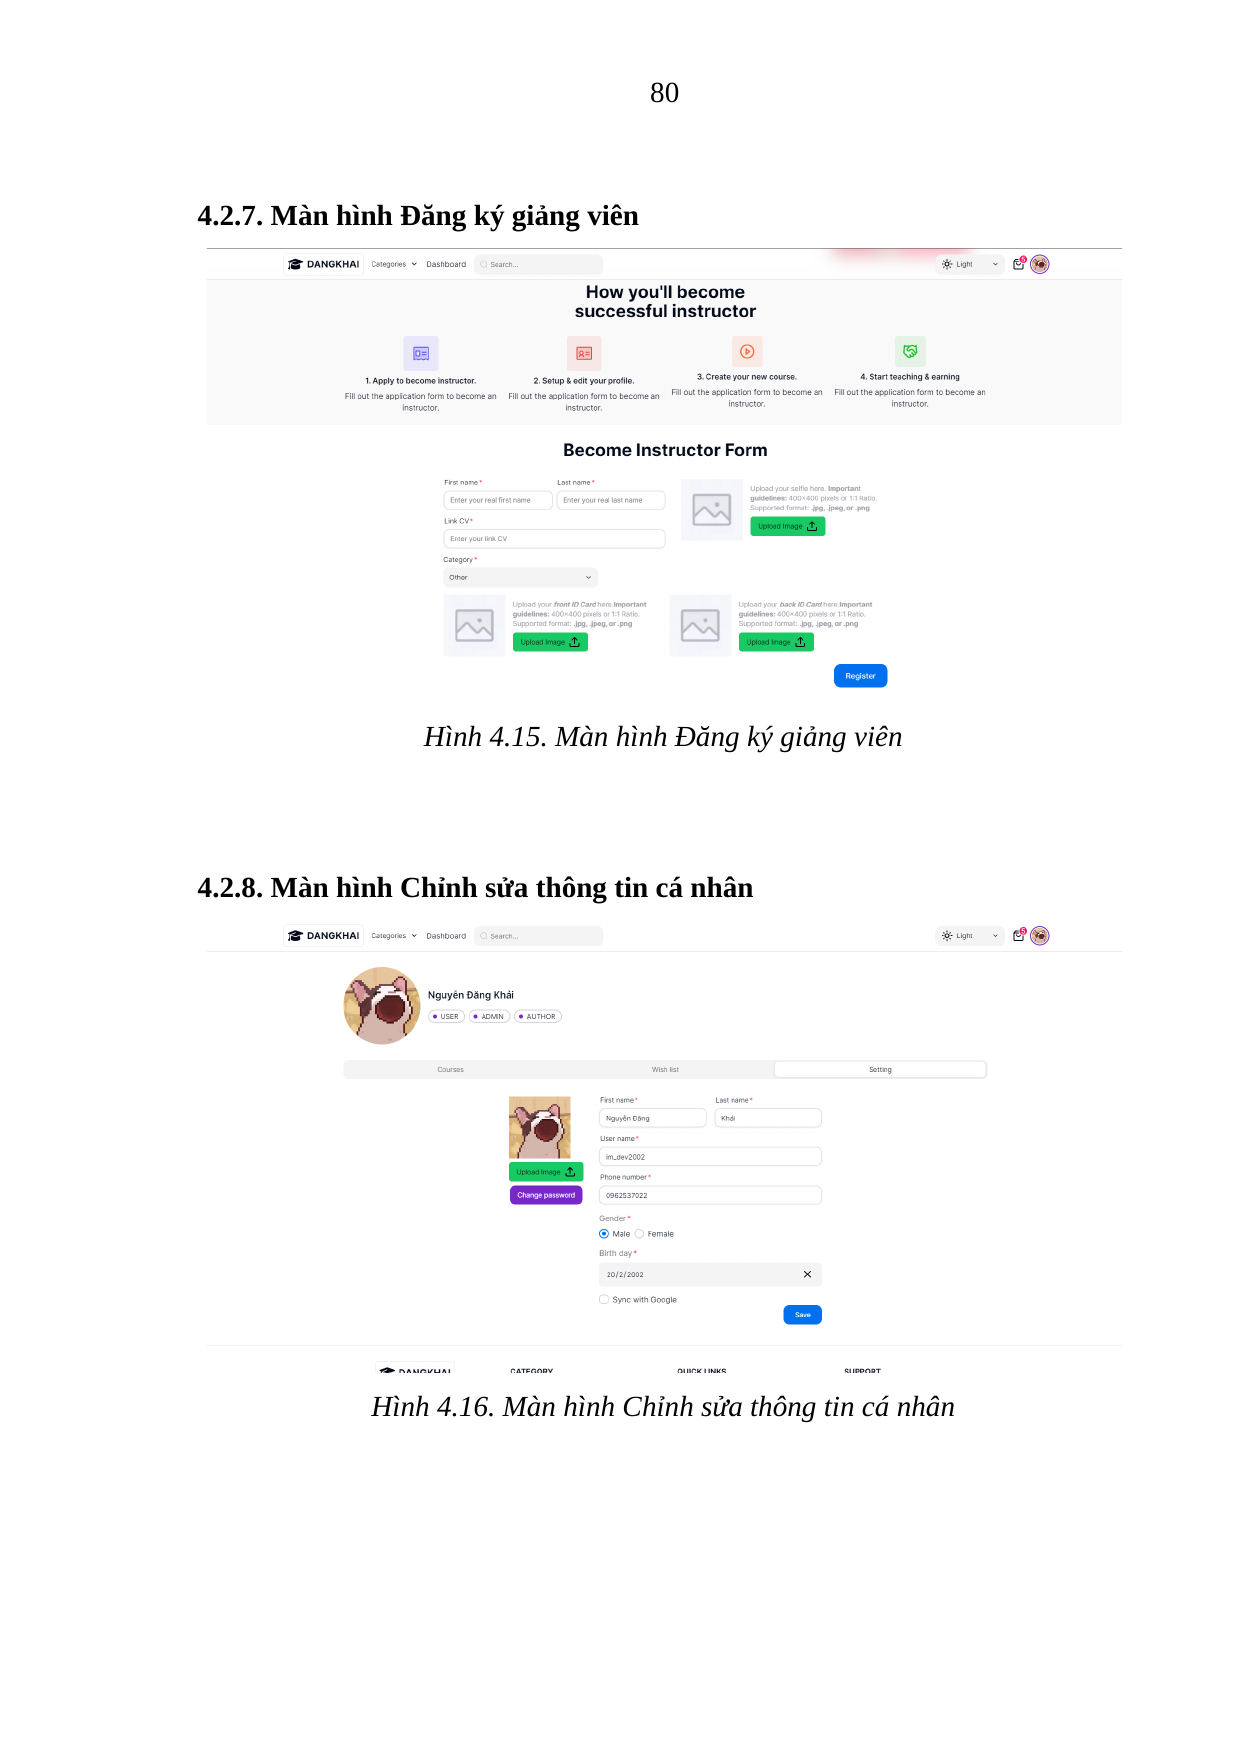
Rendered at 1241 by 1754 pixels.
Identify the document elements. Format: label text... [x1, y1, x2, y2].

text Hình 4.15. Màn hình Đăng ký giảng viên [207, 719, 1122, 753]
subtitle 4.2.8. Màn hình Chỉnh sửa thông tin cá nhân [197, 870, 1122, 904]
picture [206, 248, 1123, 703]
subtitle 4.2.7. Màn hình Đăng ký giảng viên [197, 198, 1122, 232]
text Hình 4.16. Màn hình Chỉnh sửa thông tin cá nhân [207, 1389, 1122, 1423]
picture [206, 920, 1123, 1373]
